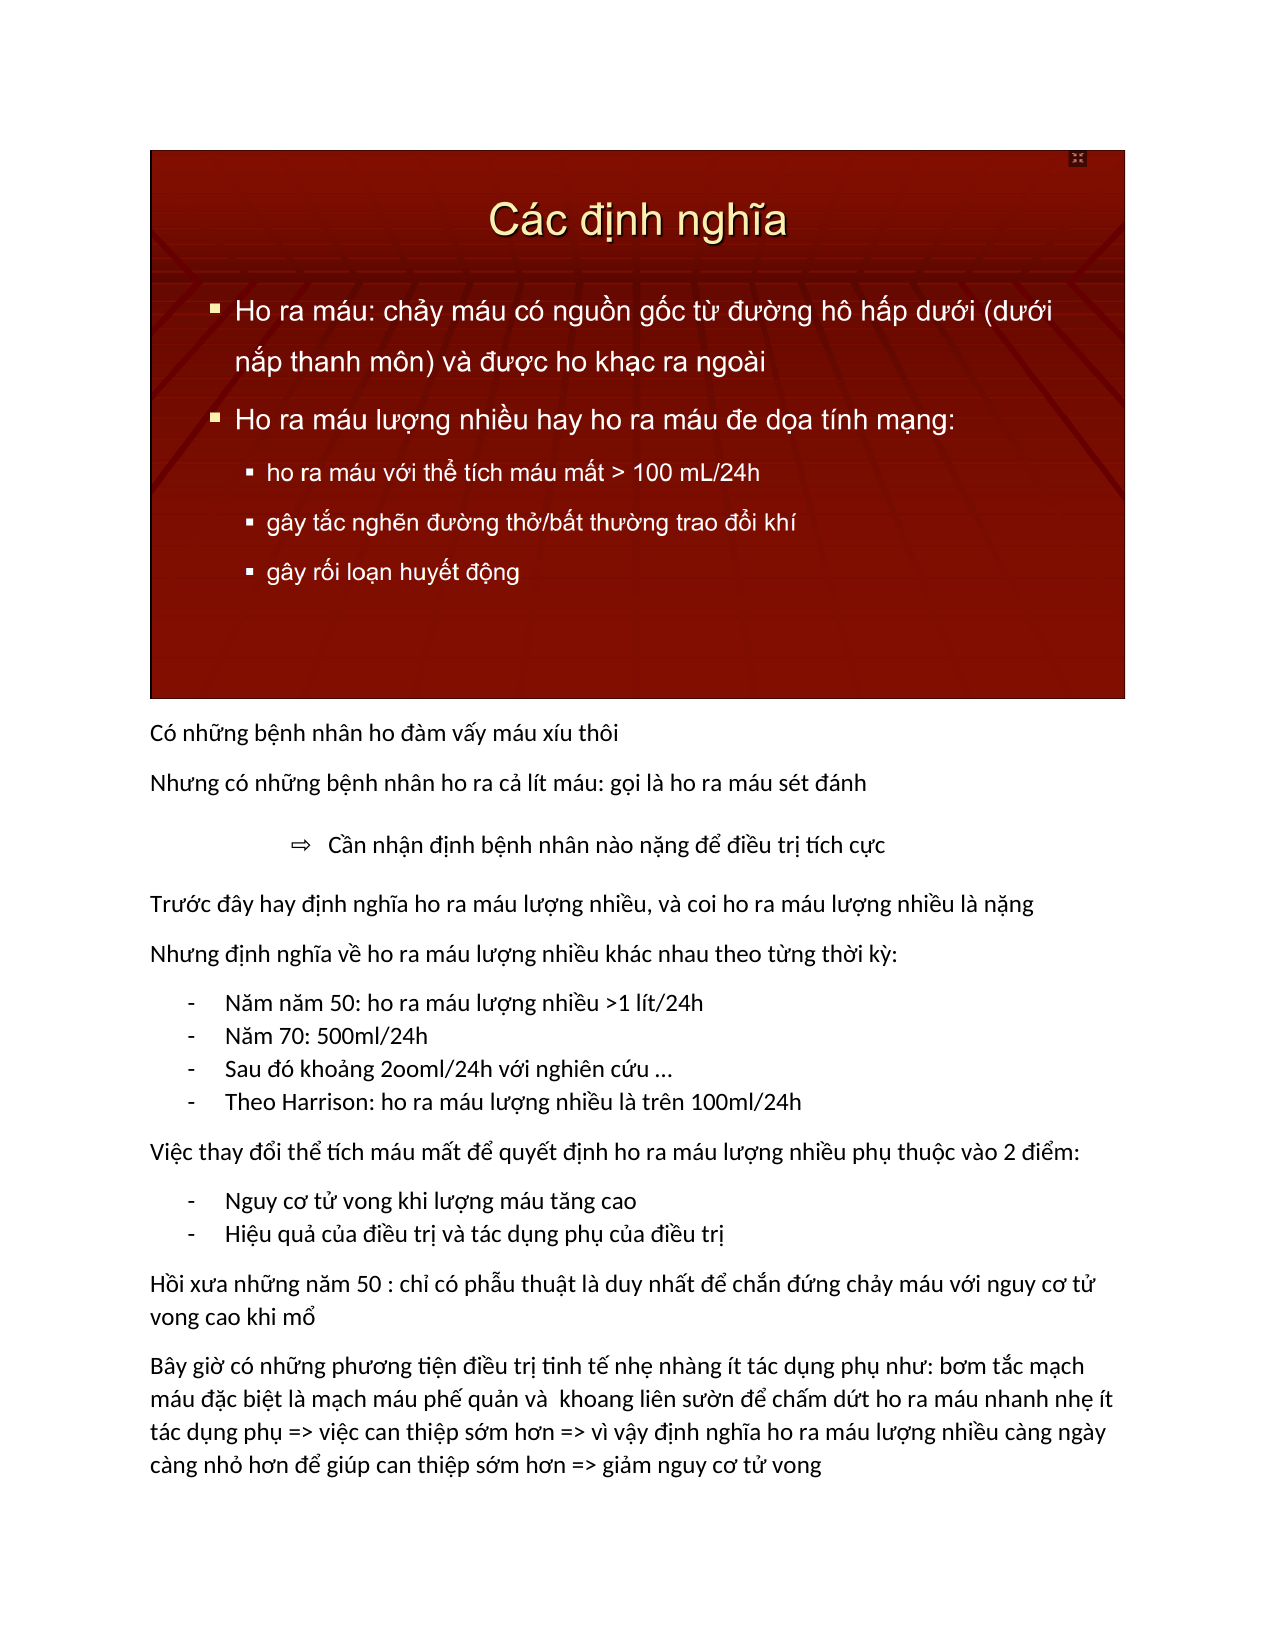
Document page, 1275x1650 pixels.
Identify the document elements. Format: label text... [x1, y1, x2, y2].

text Có những bệnh nhân ho đàm vấy máu xíu thôi [150, 717, 1125, 748]
text Hồi xưa những năm 50 : chỉ có phẫu thuật là duy nhất để chắn đứng chảy máu với nguy cơ tử vong cao khi mổ [150, 1268, 1125, 1331]
list Theo Harrison: ho ra máu lượng nhiều là trên 100ml/24h [187, 1086, 1125, 1117]
text Việc thay đổi thể tích máu mất để quyết định ho ra máu lượng nhiều phụ thuộc vào 2 điểm: [150, 1136, 1125, 1166]
text Nhưng có những bệnh nhân ho ra cả lít máu: gọi là ho ra máu sét đánh [150, 767, 1125, 797]
list Hiệu quả của điều trị và tác dụng phụ của điều trị [187, 1218, 1125, 1249]
list Năm 70: 500ml/24h [187, 1021, 1125, 1051]
text Trước đây hay định nghĩa ho ra máu lượng nhiều, và coi ho ra máu lượng nhiều là nặng [150, 888, 1125, 919]
list Cần nhận định bệnh nhân nào nặng để điều trị tích cực [291, 816, 1125, 868]
text Nhưng định nghĩa về ho ra máu lượng nhiều khác nhau theo từng thời kỳ: [150, 938, 1125, 968]
list Năm năm 50: ho ra máu lượng nhiều >1 lít/24h [187, 988, 1125, 1018]
text Bây giờ có những phương tiện điều trị tinh tế nhẹ nhàng ít tác dụng phụ như: bơm tắc mạch máu đặc biệt là mạch máu phế quản và khoang liên sườn để chấm dứt ho ra máu nhanh nhẹ ít tác dụng phụ => việc can thiệp sớm hơn => vì vậy định nghĩa ho ra máu lượng nhiều càng ngày càng nhỏ hơn để giúp can thiệp sớm hơn => giảm nguy cơ tử vong [150, 1351, 1125, 1480]
list Sau đó khoảng 2ooml/24h với nghiên cứu … [187, 1053, 1125, 1084]
picture [150, 150, 1125, 699]
list Nguy cơ tử vong khi lượng máu tăng cao [187, 1186, 1125, 1216]
